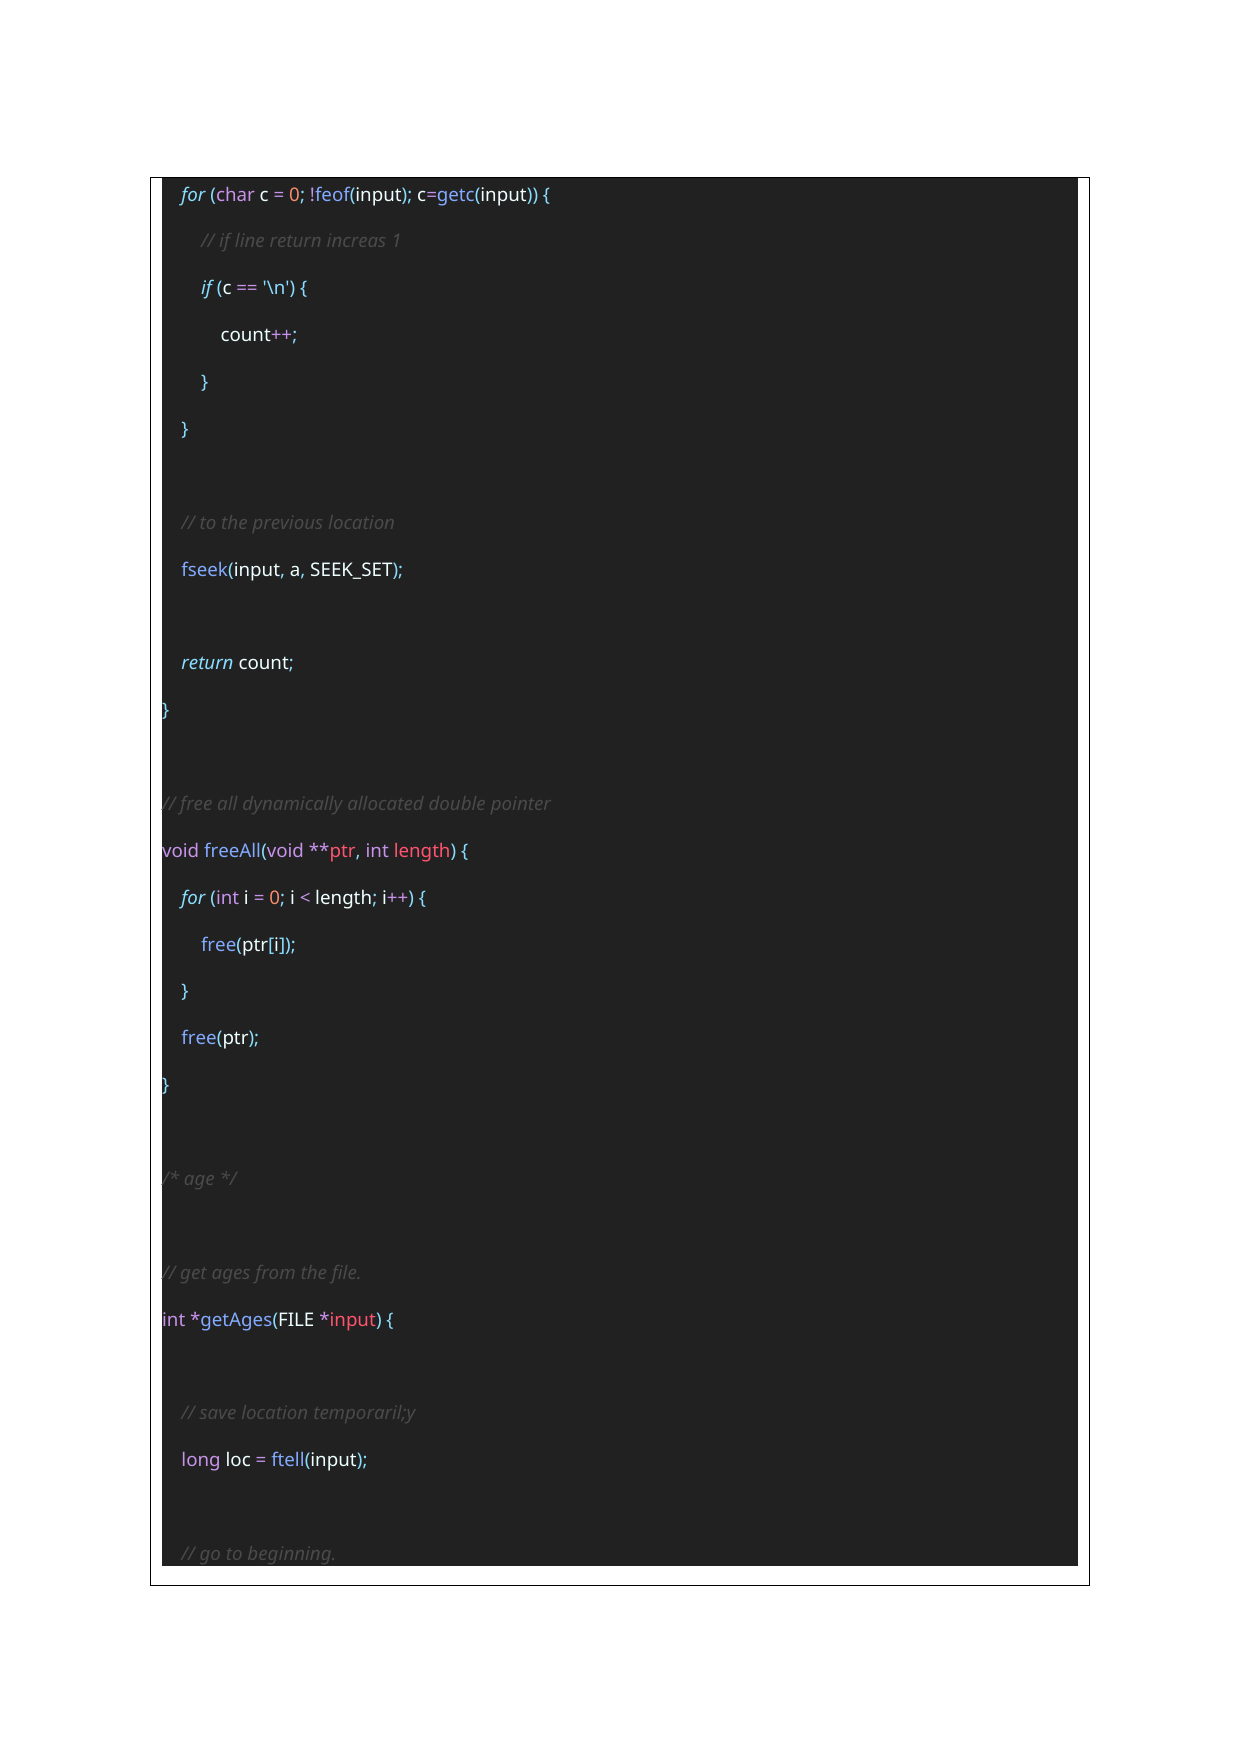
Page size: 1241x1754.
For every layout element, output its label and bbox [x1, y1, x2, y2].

table_header [151, 178, 1089, 1584]
